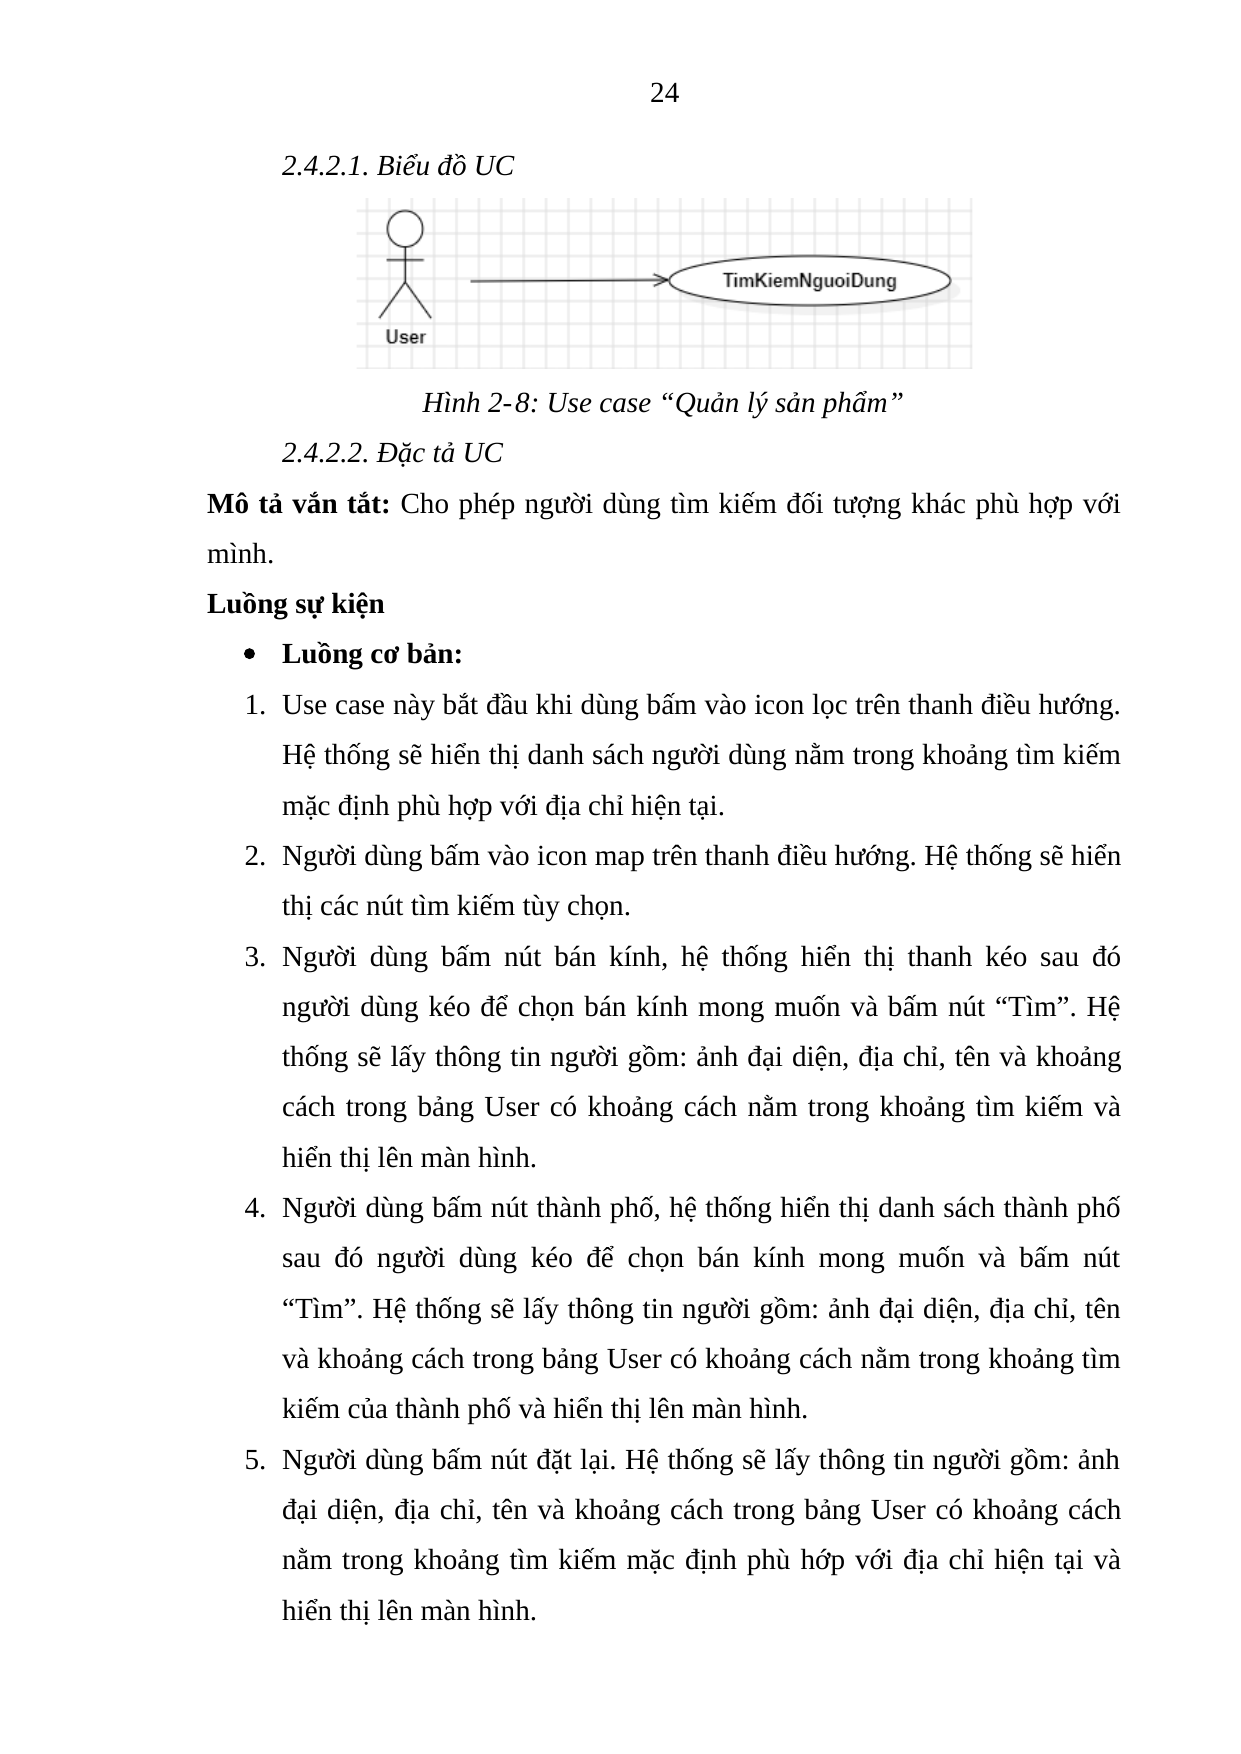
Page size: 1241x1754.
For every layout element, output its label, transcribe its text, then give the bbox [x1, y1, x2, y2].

text Hình 2-8: Use case “Quản lý sản phẩm” [207, 385, 1122, 419]
text Mô tả vắn tắt: Cho phép người dùng tìm kiếm đối tượng khác phù hợp với mình. [207, 486, 1122, 569]
list Use case này bắt đầu khi dùng bấm vào icon lọc trên thanh điều hướng. Hệ thống sẽ hiển thị danh sách người dùng nằm trong khoảng tìm kiếm mặc định phù hợp với địa chỉ hiện tại. [244, 687, 1122, 821]
picture [356, 198, 973, 369]
text Đặc tả UC [282, 435, 1122, 469]
list Người dùng bấm nút thành phố, hệ thống hiển thị danh sách thành phố sau đó người dùng kéo để chọn bán kính mong muốn và bấm nút “Tìm”. Hệ thống sẽ lấy thông tin người gồm: ảnh đại diện, địa chỉ, tên và khoảng cách trong bảng User có khoảng cách nằm trong khoảng tìm kiếm của thành phố và hiển thị lên màn hình. [244, 1190, 1122, 1425]
text Luồng sự kiện [207, 586, 1122, 620]
list Người dùng bấm nút bán kính, hệ thống hiển thị thanh kéo sau đó người dùng kéo để chọn bán kính mong muốn và bấm nút “Tìm”. Hệ thống sẽ lấy thông tin người gồm: ảnh đại diện, địa chỉ, tên và khoảng cách trong bảng User có khoảng cách nằm trong khoảng tìm kiếm và hiển thị lên màn hình. [244, 939, 1122, 1173]
text Biểu đồ UC [282, 148, 1122, 181]
list Người dùng bấm nút đặt lại. Hệ thống sẽ lấy thông tin người gồm: ảnh đại diện, địa chỉ, tên và khoảng cách trong bảng User có khoảng cách nằm trong khoảng tìm kiếm mặc định phù hớp với địa chỉ hiện tại và hiển thị lên màn hình. [244, 1442, 1122, 1626]
list Người dùng bấm vào icon map trên thanh điều hướng. Hệ thống sẽ hiển thị các nút tìm kiếm tùy chọn. [244, 838, 1122, 922]
list Luồng cơ bản: [244, 637, 1122, 670]
